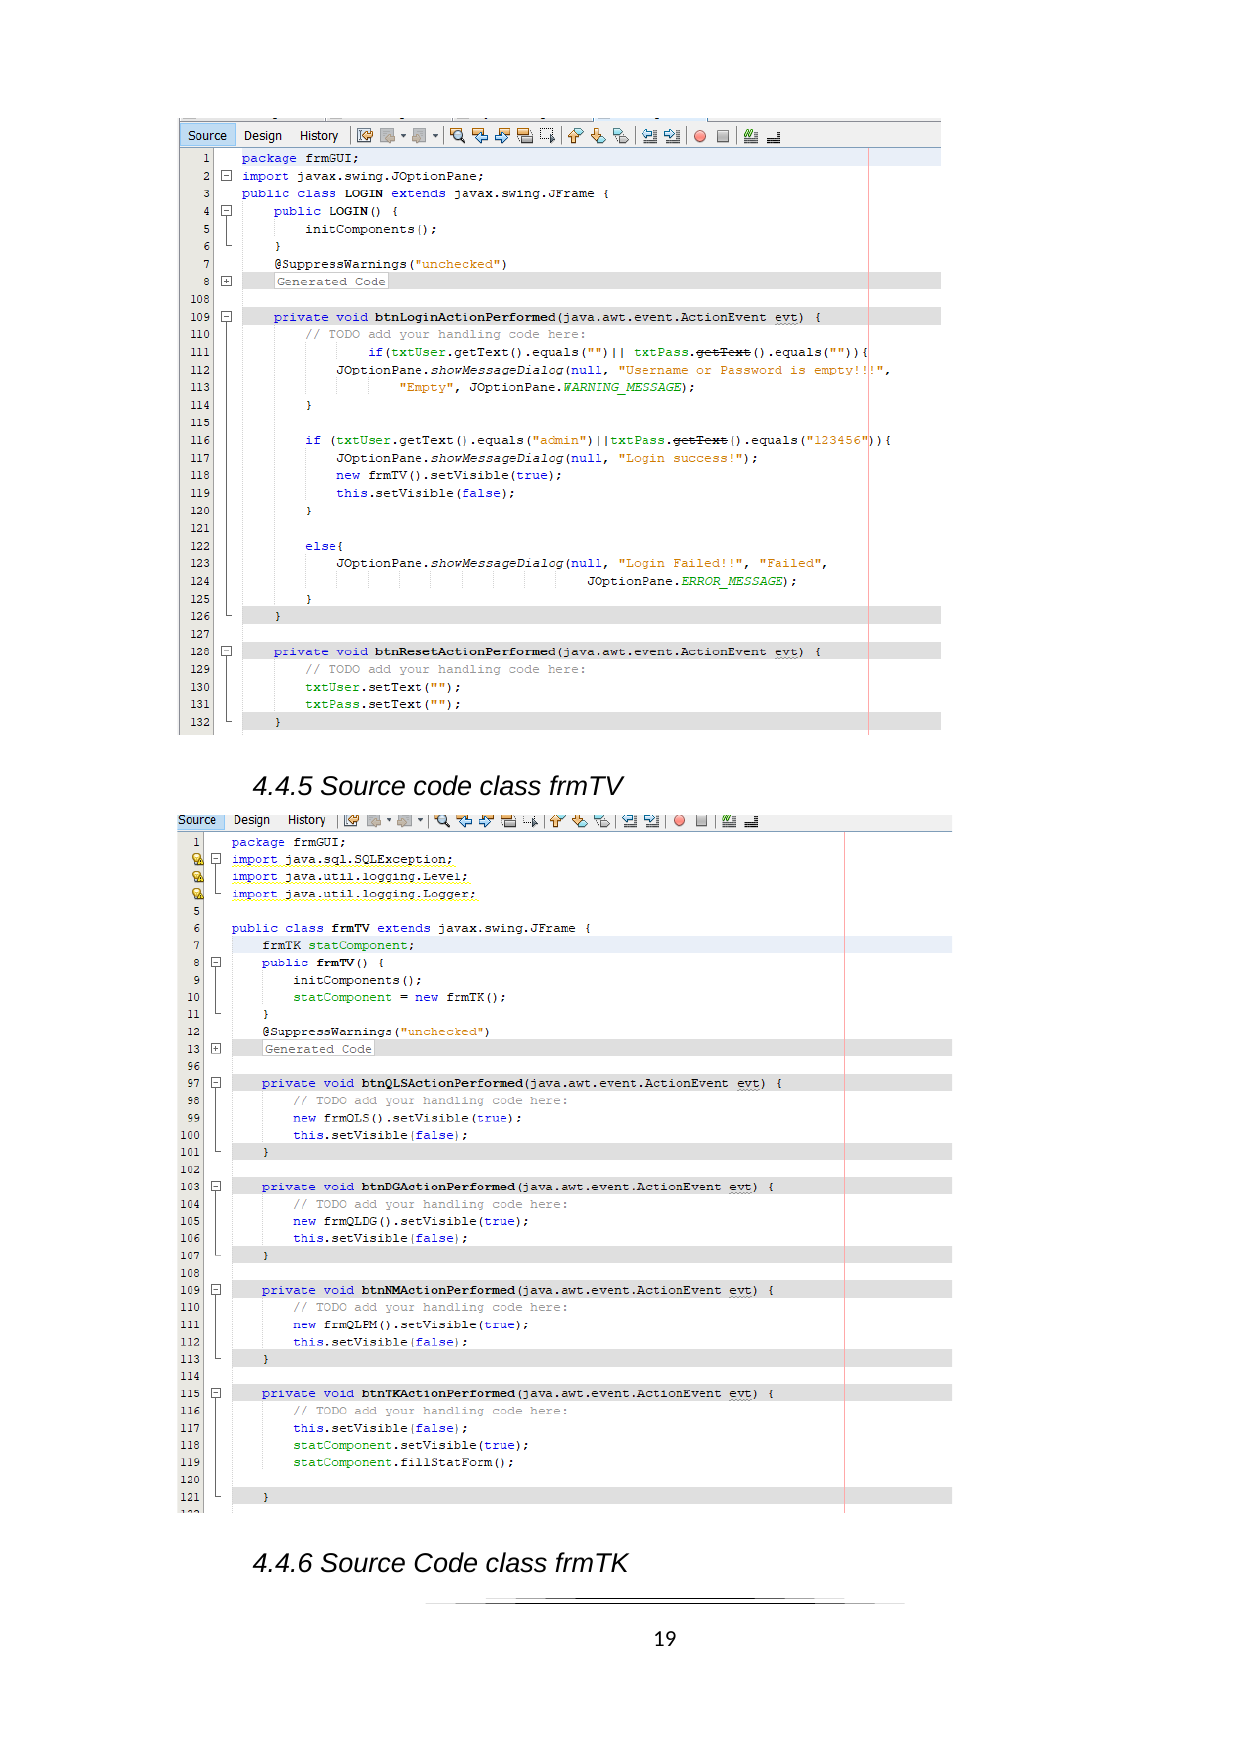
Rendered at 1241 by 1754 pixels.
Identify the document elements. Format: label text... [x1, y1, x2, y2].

text 4.4.6 Source Code class frmTK [177, 1547, 1152, 1578]
picture [177, 118, 941, 735]
picture [177, 815, 953, 1513]
